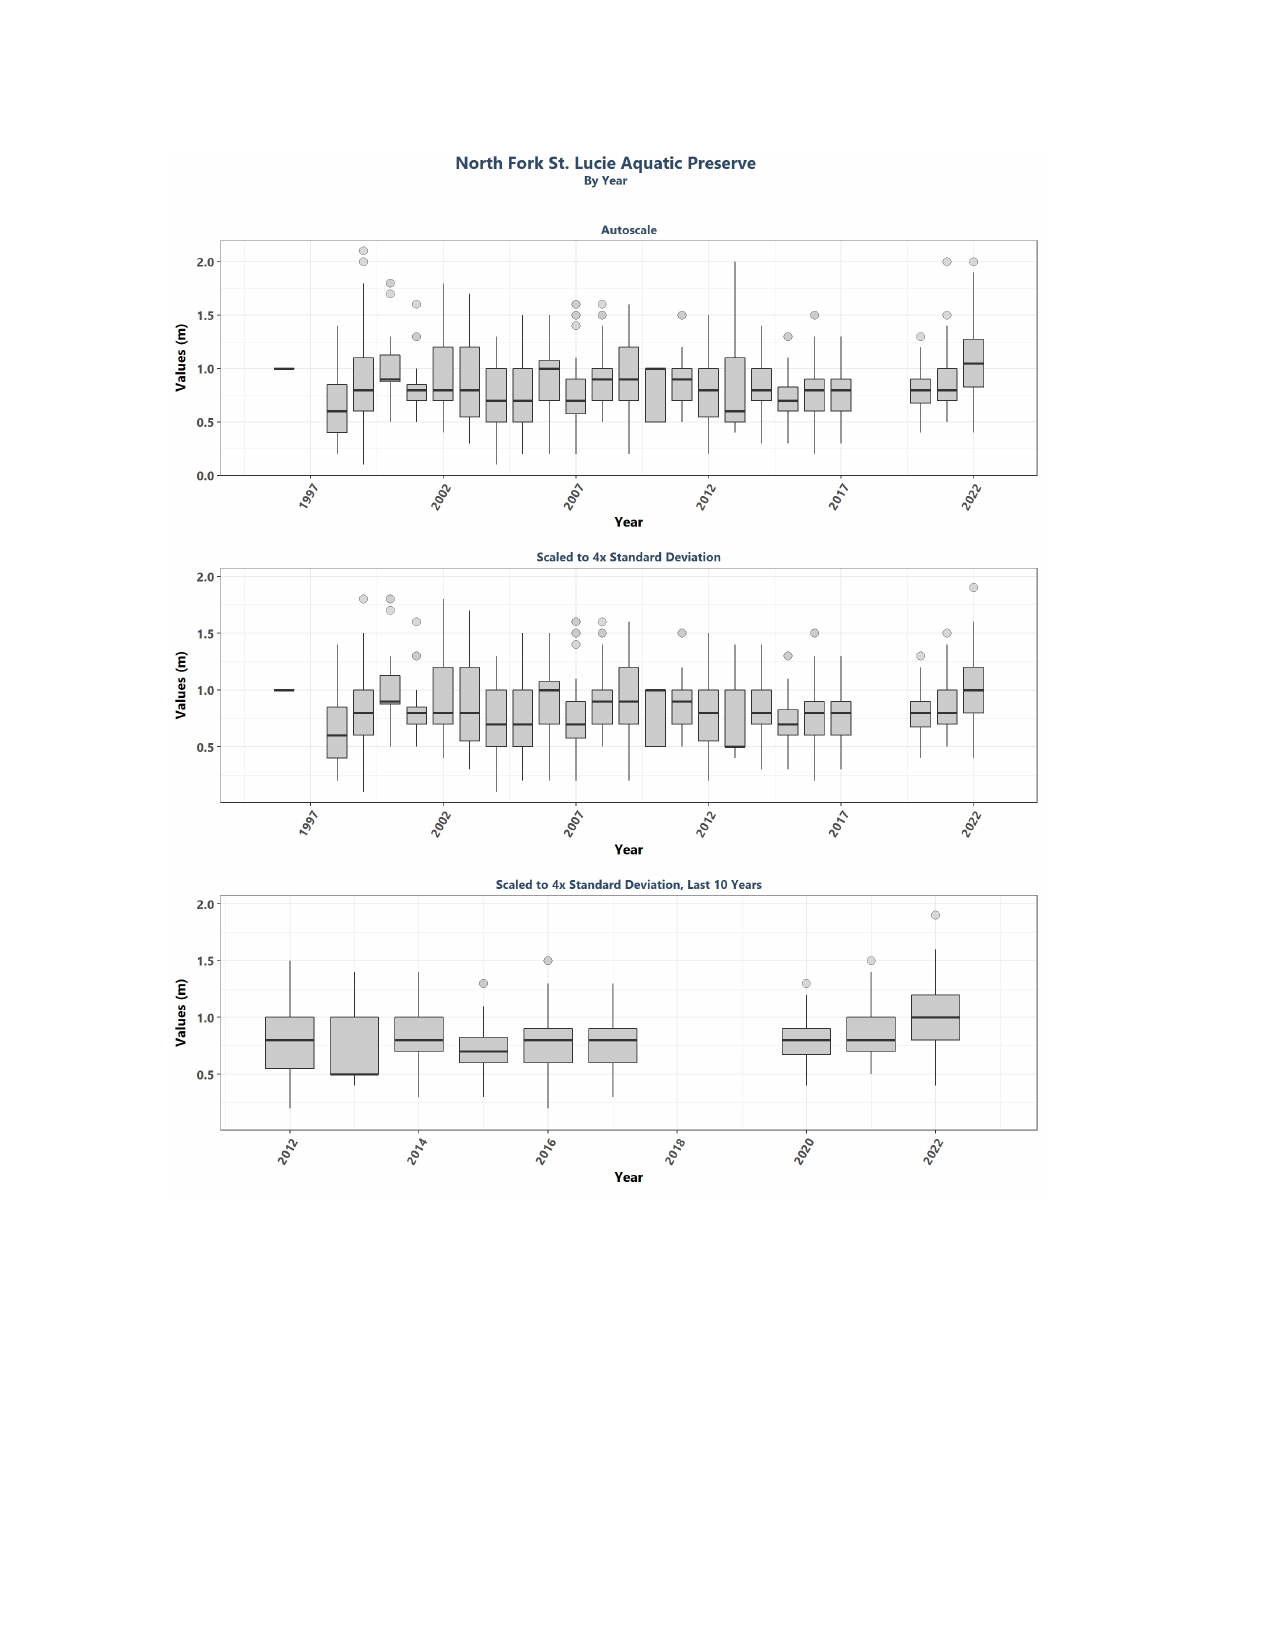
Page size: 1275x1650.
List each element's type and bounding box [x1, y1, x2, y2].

picture [168, 150, 1044, 1200]
